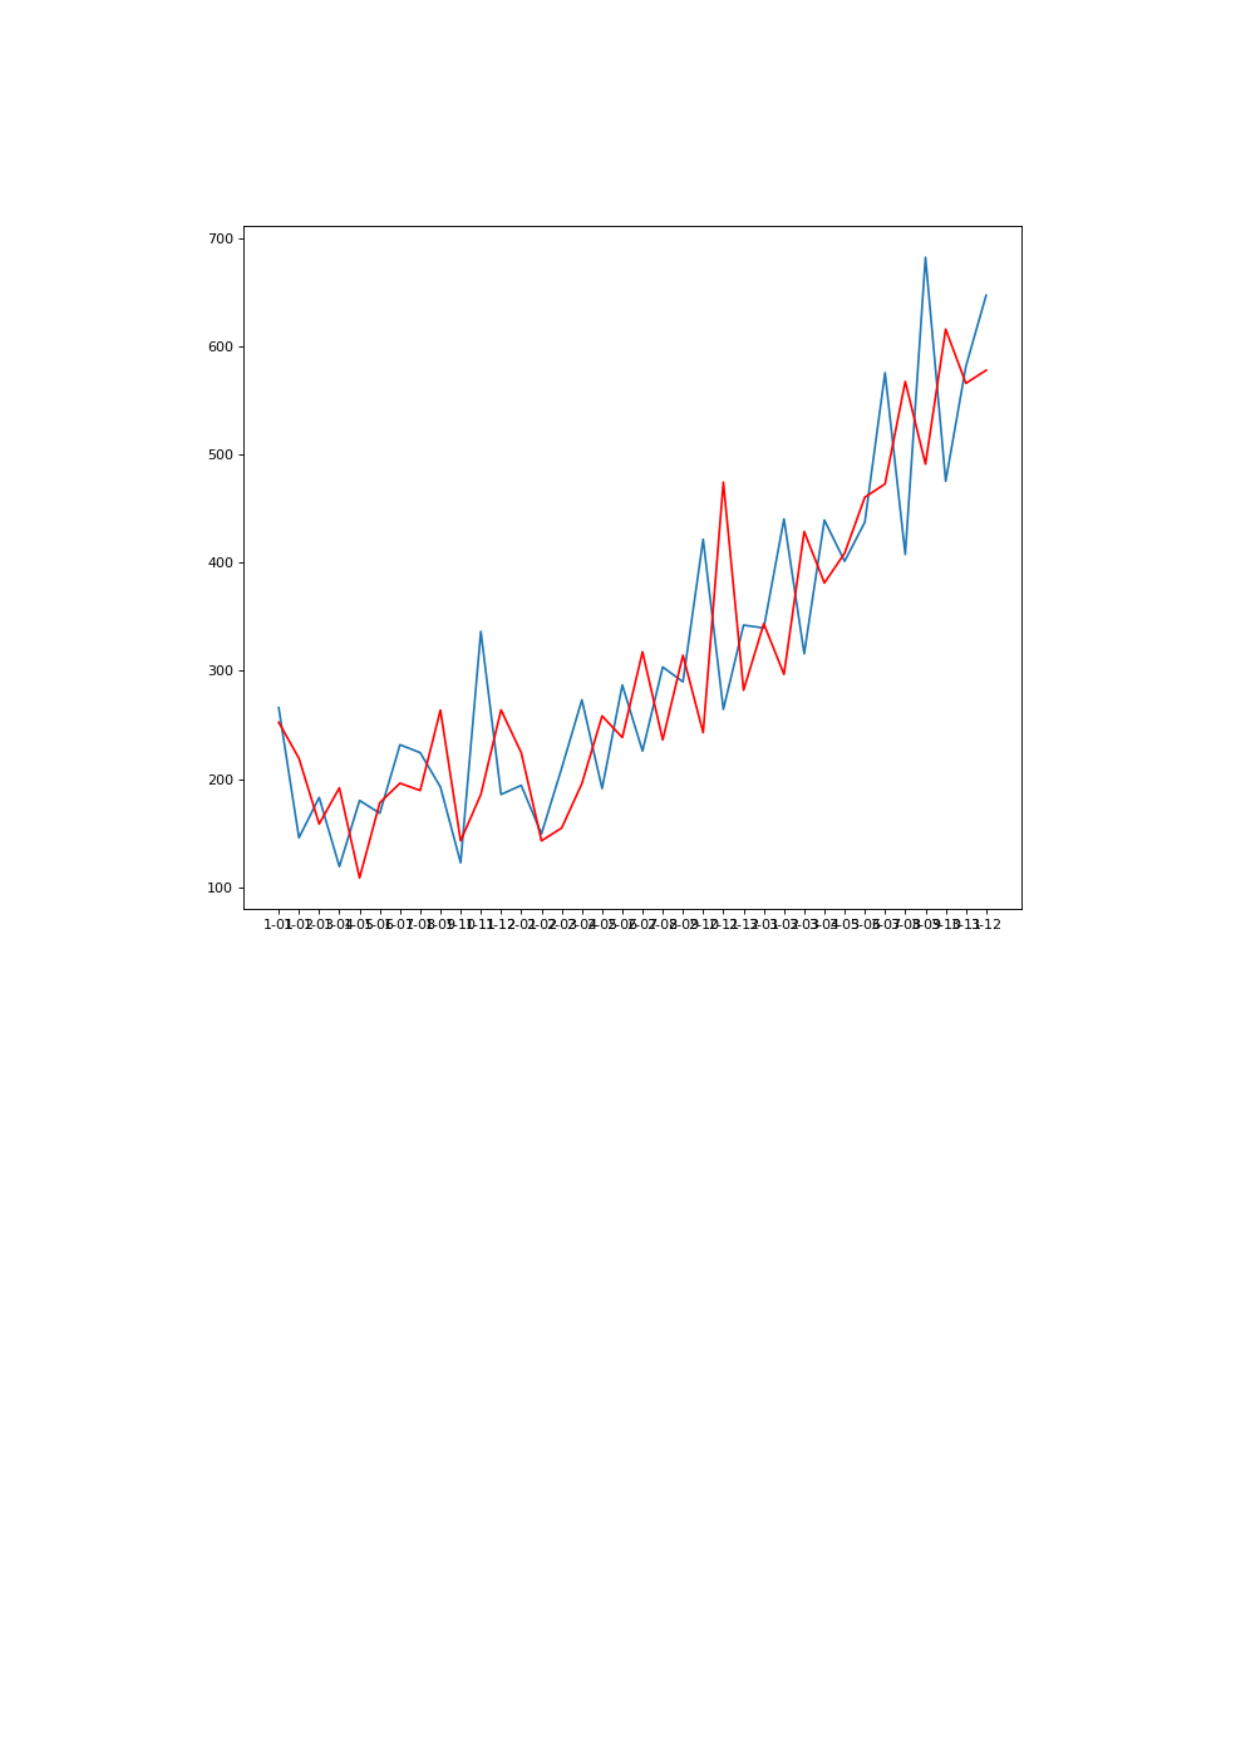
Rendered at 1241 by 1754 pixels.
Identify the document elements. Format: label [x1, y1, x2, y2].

picture [118, 118, 1122, 1022]
